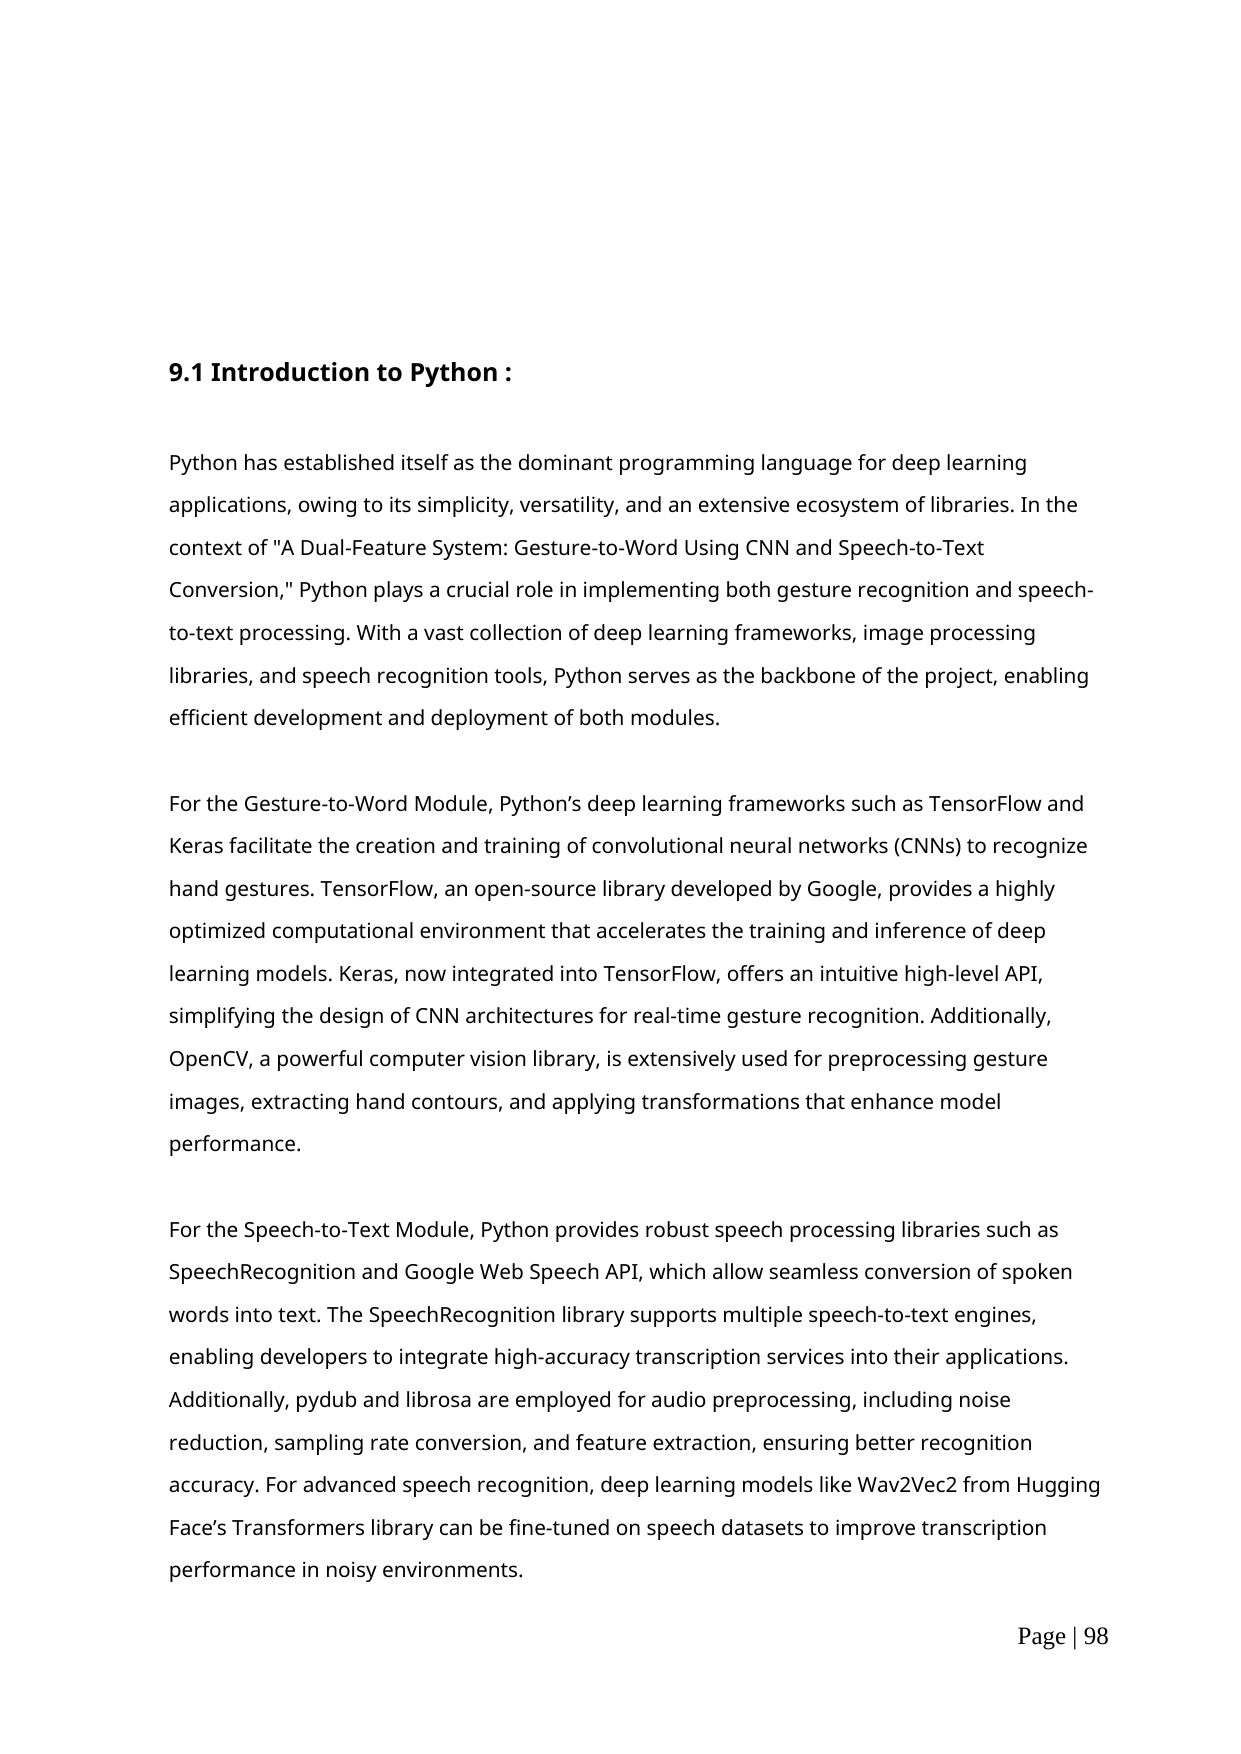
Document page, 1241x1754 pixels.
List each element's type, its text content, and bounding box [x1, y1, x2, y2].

text Python has established itself as the dominant programming language for deep learning applications, owing to its simplicity, versatility, and an extensive ecosystem of libraries. In the context of "A Dual-Feature System: Gesture-to-Word Using CNN and Speech-to-Text Conversion," Python plays a crucial role in implementing both gesture recognition and speech-to-text processing. With a vast collection of deep learning frameworks, image processing libraries, and speech recognition tools, Python serves as the backbone of the project, enabling efficient development and deployment of both modules. [169, 448, 1108, 732]
text For the Speech-to-Text Module, Python provides robust speech processing libraries such as SpeechRecognition and Google Web Speech API, which allow seamless conversion of spoken words into text. The SpeechRecognition library supports multiple speech-to-text engines, enabling developers to integrate high-accuracy transcription services into their applications. Additionally, pydub and librosa are employed for audio preprocessing, including noise reduction, sampling rate conversion, and feature extraction, ensuring better recognition accuracy. For advanced speech recognition, deep learning models like Wav2Vec2 from Hugging Face’s Transformers library can be fine-tuned on speech datasets to improve transcription performance in noisy environments. [169, 1215, 1108, 1584]
text For the Gesture-to-Word Module, Python’s deep learning frameworks such as TensorFlow and Keras facilitate the creation and training of convolutional neural networks (CNNs) to recognize hand gestures. TensorFlow, an open-source library developed by Google, provides a highly optimized computational environment that accelerates the training and inference of deep learning models. Keras, now integrated into TensorFlow, offers an intuitive high-level API, simplifying the design of CNN architectures for real-time gesture recognition. Additionally, OpenCV, a powerful computer vision library, is extensively used for preprocessing gesture images, extracting hand contours, and applying transformations that enhance model performance. [169, 789, 1108, 1158]
text 9.1 Introduction to Python : [169, 354, 1108, 388]
